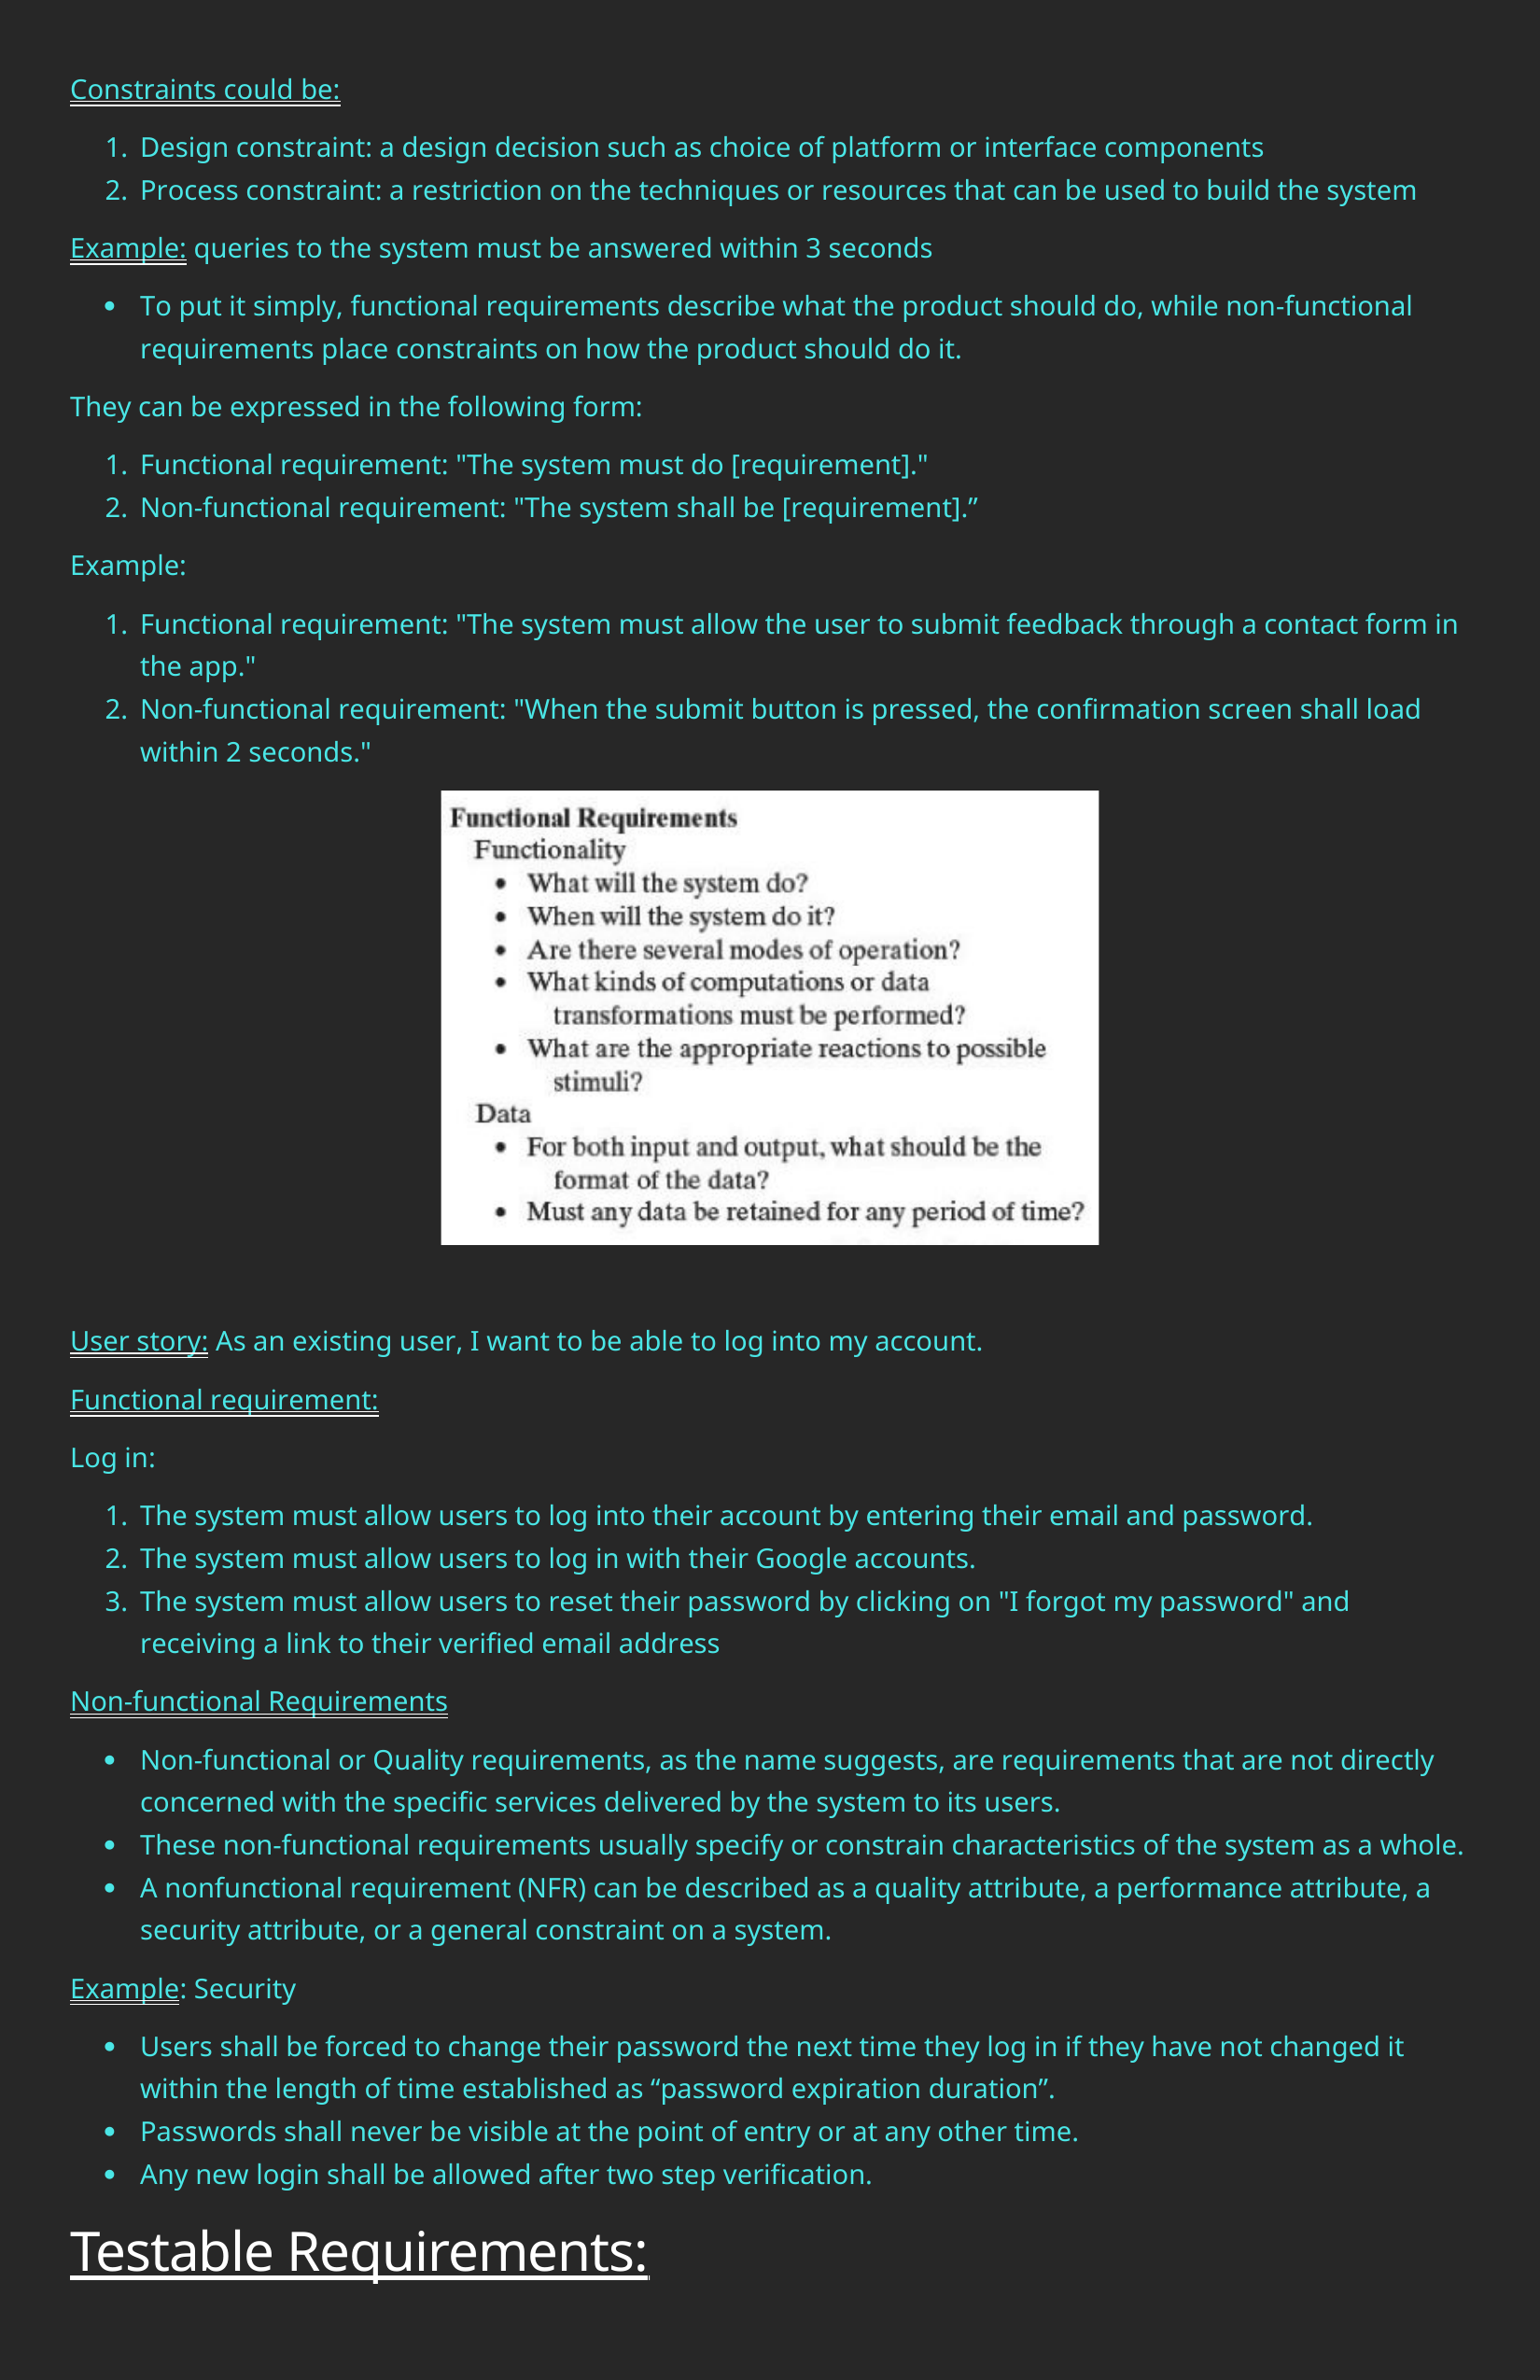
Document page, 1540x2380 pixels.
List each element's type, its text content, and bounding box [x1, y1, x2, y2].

list Passwords shall never be visible at the point of entry or at any other time. [105, 2112, 1470, 2149]
list Any new login shall be allowed after two step verification. [105, 2155, 1470, 2192]
list Functional requirement: "The system must do [requirement]." [105, 446, 1470, 483]
text Non-functional Requirements [70, 1683, 1470, 1719]
list Non-functional or Quality requirements, as the name suggests, are requirements that are not directly concerned with the specific services delivered by the system to its users. [105, 1741, 1470, 1820]
list Functional requirement: "The system must allow the user to submit feedback through a contact form in the app." [105, 605, 1470, 684]
list To put it simply, functional requirements describe what the product should do, while non-functional requirements place constraints on how the product should do it. [105, 287, 1470, 367]
list Non-functional requirement: "When the submit button is pressed, the confirmation screen shall load within 2 seconds." [105, 690, 1470, 769]
list These non-functional requirements usually specify or constrain characteristics of the system as a whole. [105, 1826, 1470, 1863]
text Functional requirement: [70, 1380, 1470, 1418]
text They can be expressed in the following form: [70, 387, 1470, 425]
text Example: Security [70, 1969, 1470, 2006]
list A nonfunctional requirement (NFR) can be described as a quality attribute, a performance attribute, a security attribute, or a general constraint on a system. [105, 1869, 1470, 1948]
text Testable Requirements: [70, 2213, 1470, 2288]
list The system must allow users to reset their password by clicking on "I forgot my password" and receiving a link to their verified email address [105, 1582, 1470, 1661]
text Log in: [70, 1438, 1470, 1476]
list Non-functional requirement: "The system shall be [requirement].” [105, 488, 1470, 525]
list Process constraint: a restriction on the techniques or resources that can be used to build the system [105, 171, 1470, 208]
text Constraints could be: [70, 70, 1470, 107]
text Example: queries to the system must be answered within 3 seconds [70, 229, 1470, 266]
list The system must allow users to log in with their Google accounts. [105, 1539, 1470, 1576]
list The system must allow users to log into their account by entering their email and password. [105, 1496, 1470, 1533]
list Design constraint: a design decision such as choice of platform or interface components [105, 128, 1470, 165]
picture [441, 791, 1099, 1245]
text User story: As an existing user, I want to be able to log into my account. [70, 1323, 1470, 1359]
list Users shall be forced to change their password the next time they log in if they have not changed it within the length of time established as “password expiration duration”. [105, 2027, 1470, 2107]
text Example: [70, 547, 1470, 583]
